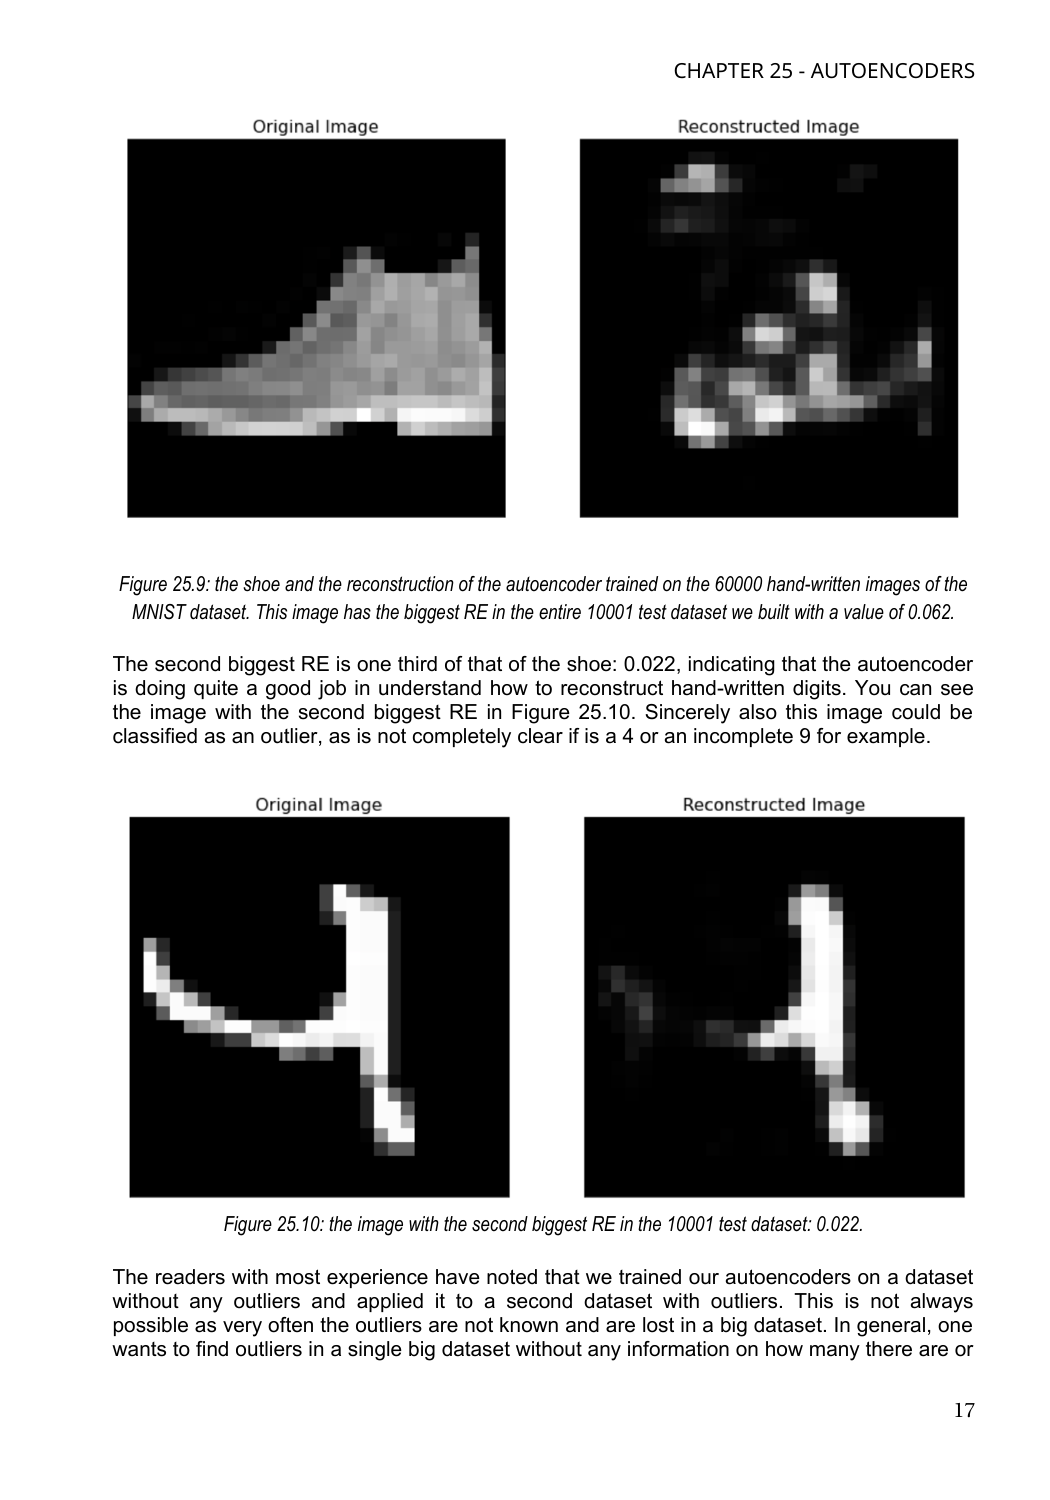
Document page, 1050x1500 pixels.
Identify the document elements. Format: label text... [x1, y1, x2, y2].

text Figure 25.9: the shoe and the reconstruction of the autoencoder trained on the 60000 hand-written images of the MNIST dataset. This image has the biggest RE in the entire 10001 test dataset we built with a value of 0.062. [112, 572, 975, 624]
picture [112, 789, 976, 1209]
text The second biggest RE is one third of that of the shoe: 0.022, indicating that the autoencoder is doing quite a good job in understand how to reconstruct hand-written digits. You can see the image with the second biggest RE in Figure 25.10. Sincerely also this image could be classified as an outlier, as is not completely clear if is a 4 or an incomplete 9 for example. [112, 652, 975, 748]
text Figure 25.10: the image with the second biggest RE in the 10001 test dataset: 0.022. [112, 1209, 975, 1236]
picture [112, 112, 976, 528]
